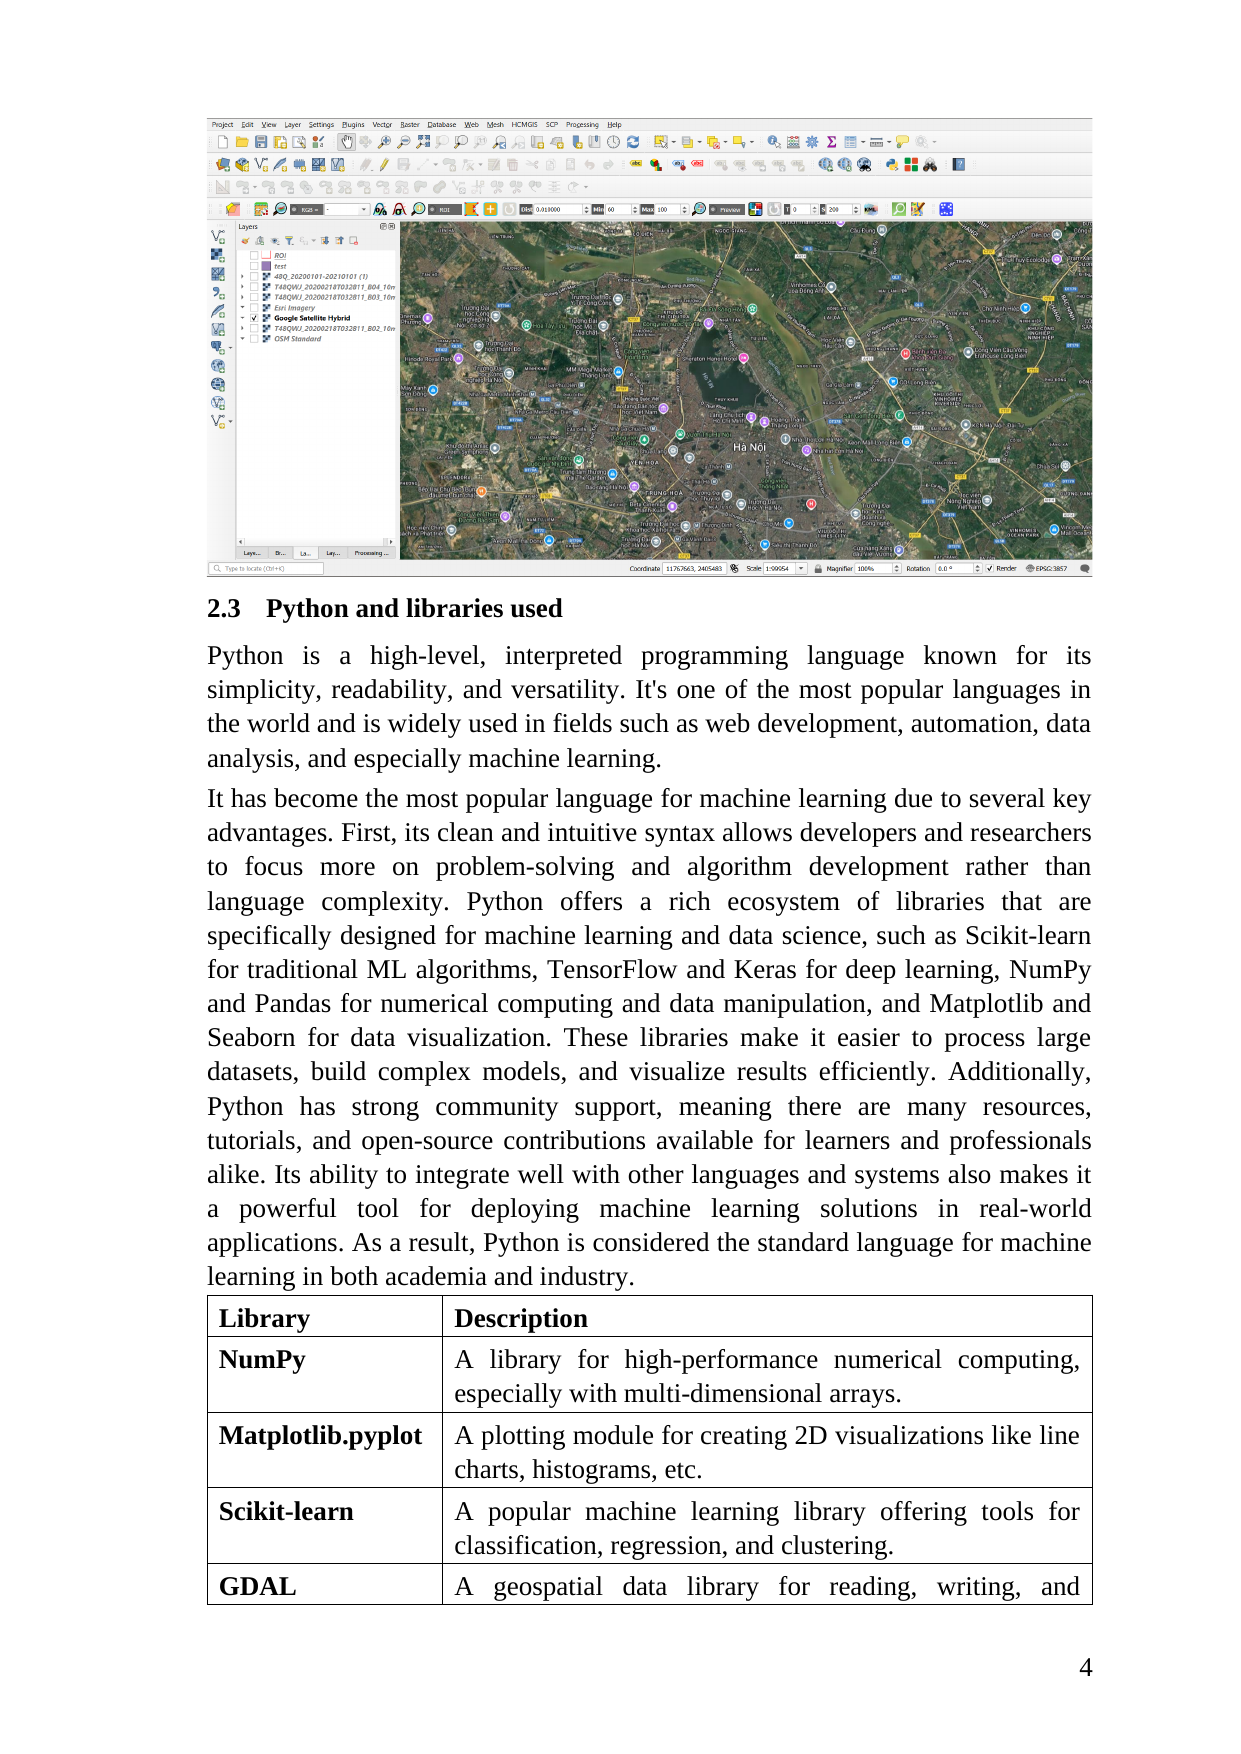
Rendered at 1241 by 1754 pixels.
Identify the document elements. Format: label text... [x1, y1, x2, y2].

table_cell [443, 1564, 1092, 1604]
table_cell Scikit-learn [208, 1488, 442, 1563]
table_header Library [208, 1296, 442, 1336]
table_cell A library for high-performance numerical computing, especially with multi-dimensional arrays. [443, 1337, 1092, 1412]
text It has become the most popular language for machine learning due to several key advantages. First, its clean and intuitive syntax allows developers and researchers to focus more on problem-solving and algorithm development rather than language complexity. Python offers a rich ecosystem of libraries that are specifically designed for machine learning and data science, such as Scikit-learn for traditional ML algorithms, TensorFlow and Keras for deep learning, NumPy and Pandas for numerical computing and data manipulation, and Matplotlib and Seaborn for data visualization. These libraries make it easier to process large datasets, build complex models, and visualize results efficiently. Additionally, Python has strong community support, meaning there are many resources, tutorials, and open-source contributions available for learners and professionals alike. Its ability to integrate well with other languages and systems also makes it a powerful tool for deploying machine learning solutions in real-world applications. As a result, Python is considered the standard language for machine learning in both academia and industry. [207, 782, 1092, 1292]
table_cell Matplotlib.pyplot [208, 1413, 442, 1487]
table_cell NumPy [208, 1337, 442, 1412]
table_header Description [443, 1296, 1092, 1336]
text Python is a high-level, interpreted programming language known for its simplicity, readability, and versatility. It's one of the most popular languages in the world and is widely used in fields such as web development, automation, data analysis, and especially machine learning. [207, 639, 1092, 773]
subtitle Python and libraries used [207, 592, 1092, 624]
table_cell A popular machine learning library offering tools for classification, regression, and clustering. [443, 1488, 1092, 1563]
table_cell GDAL [208, 1564, 442, 1604]
picture [206, 118, 1093, 577]
table_cell A plotting module for creating 2D visualizations like line charts, histograms, etc. [443, 1413, 1092, 1487]
